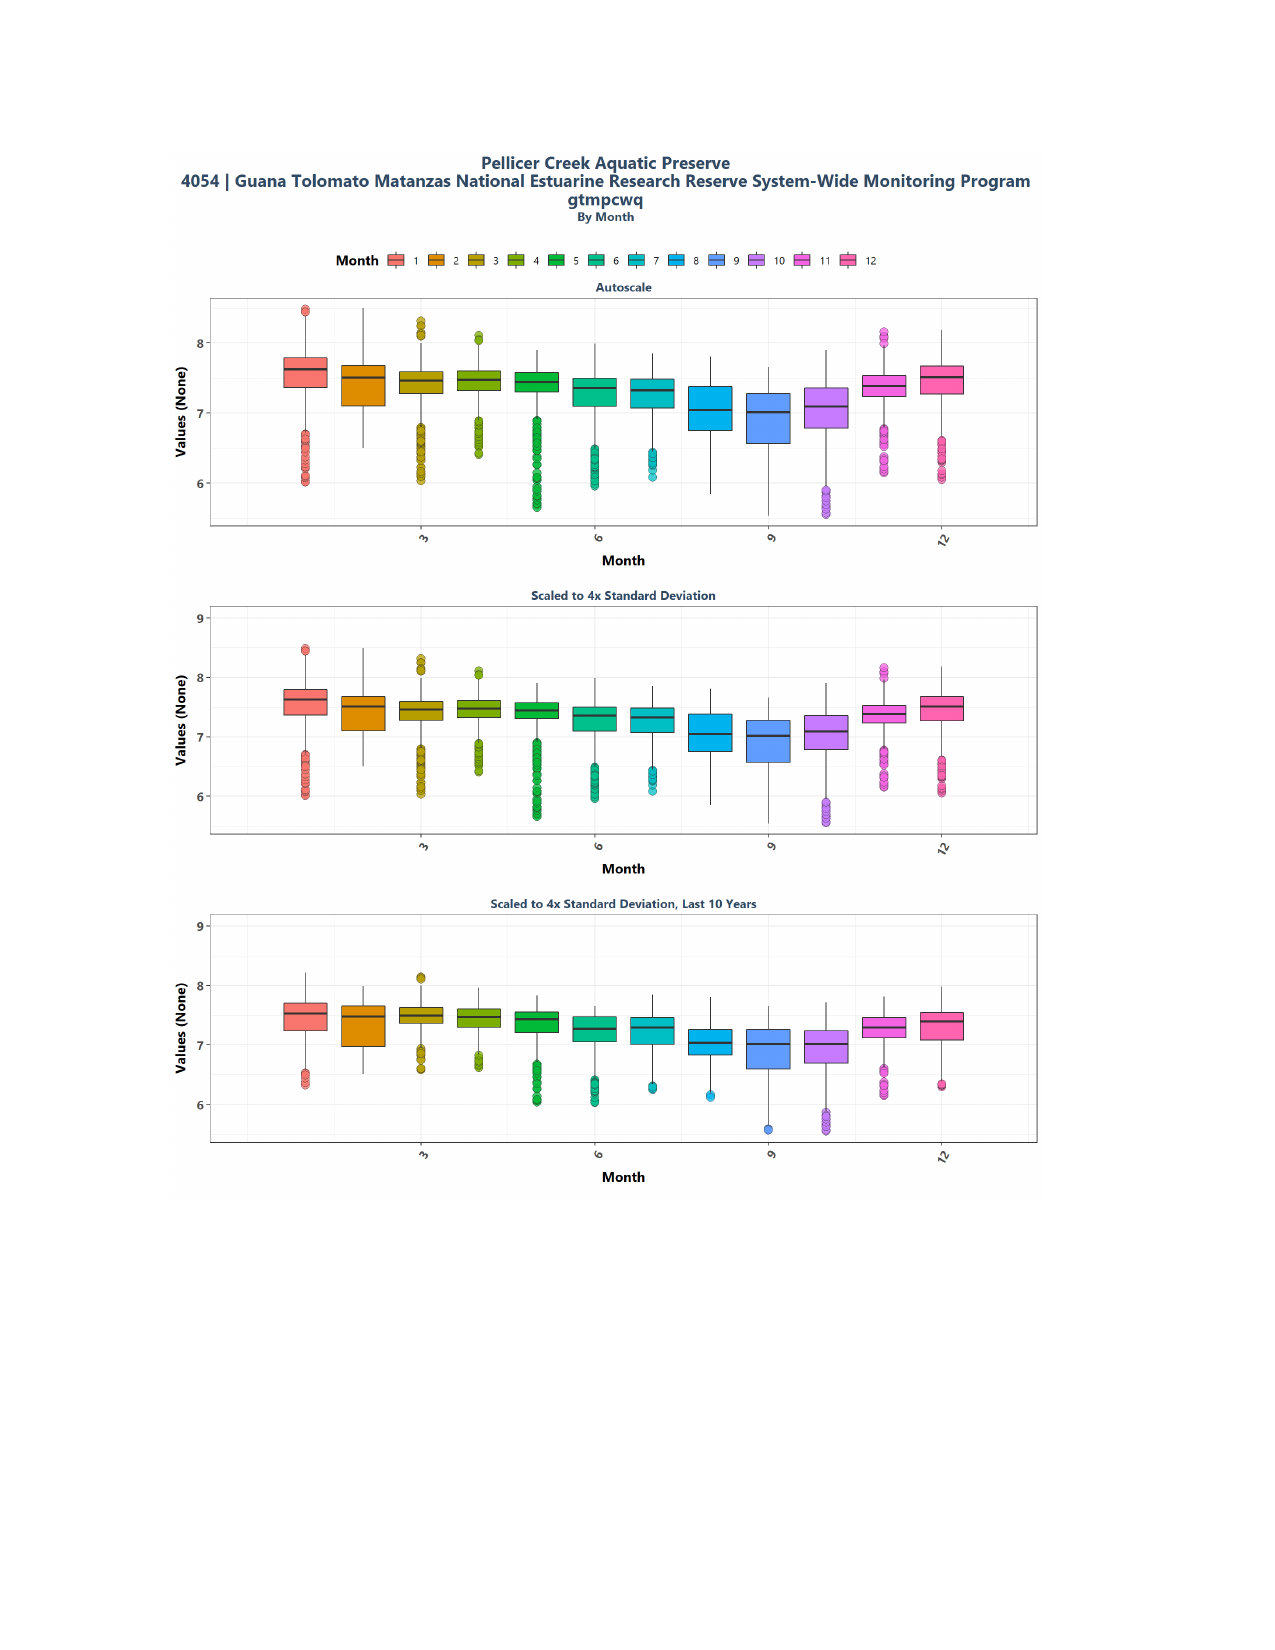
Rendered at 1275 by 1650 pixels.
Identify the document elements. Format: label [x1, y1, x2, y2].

picture [168, 150, 1044, 1200]
